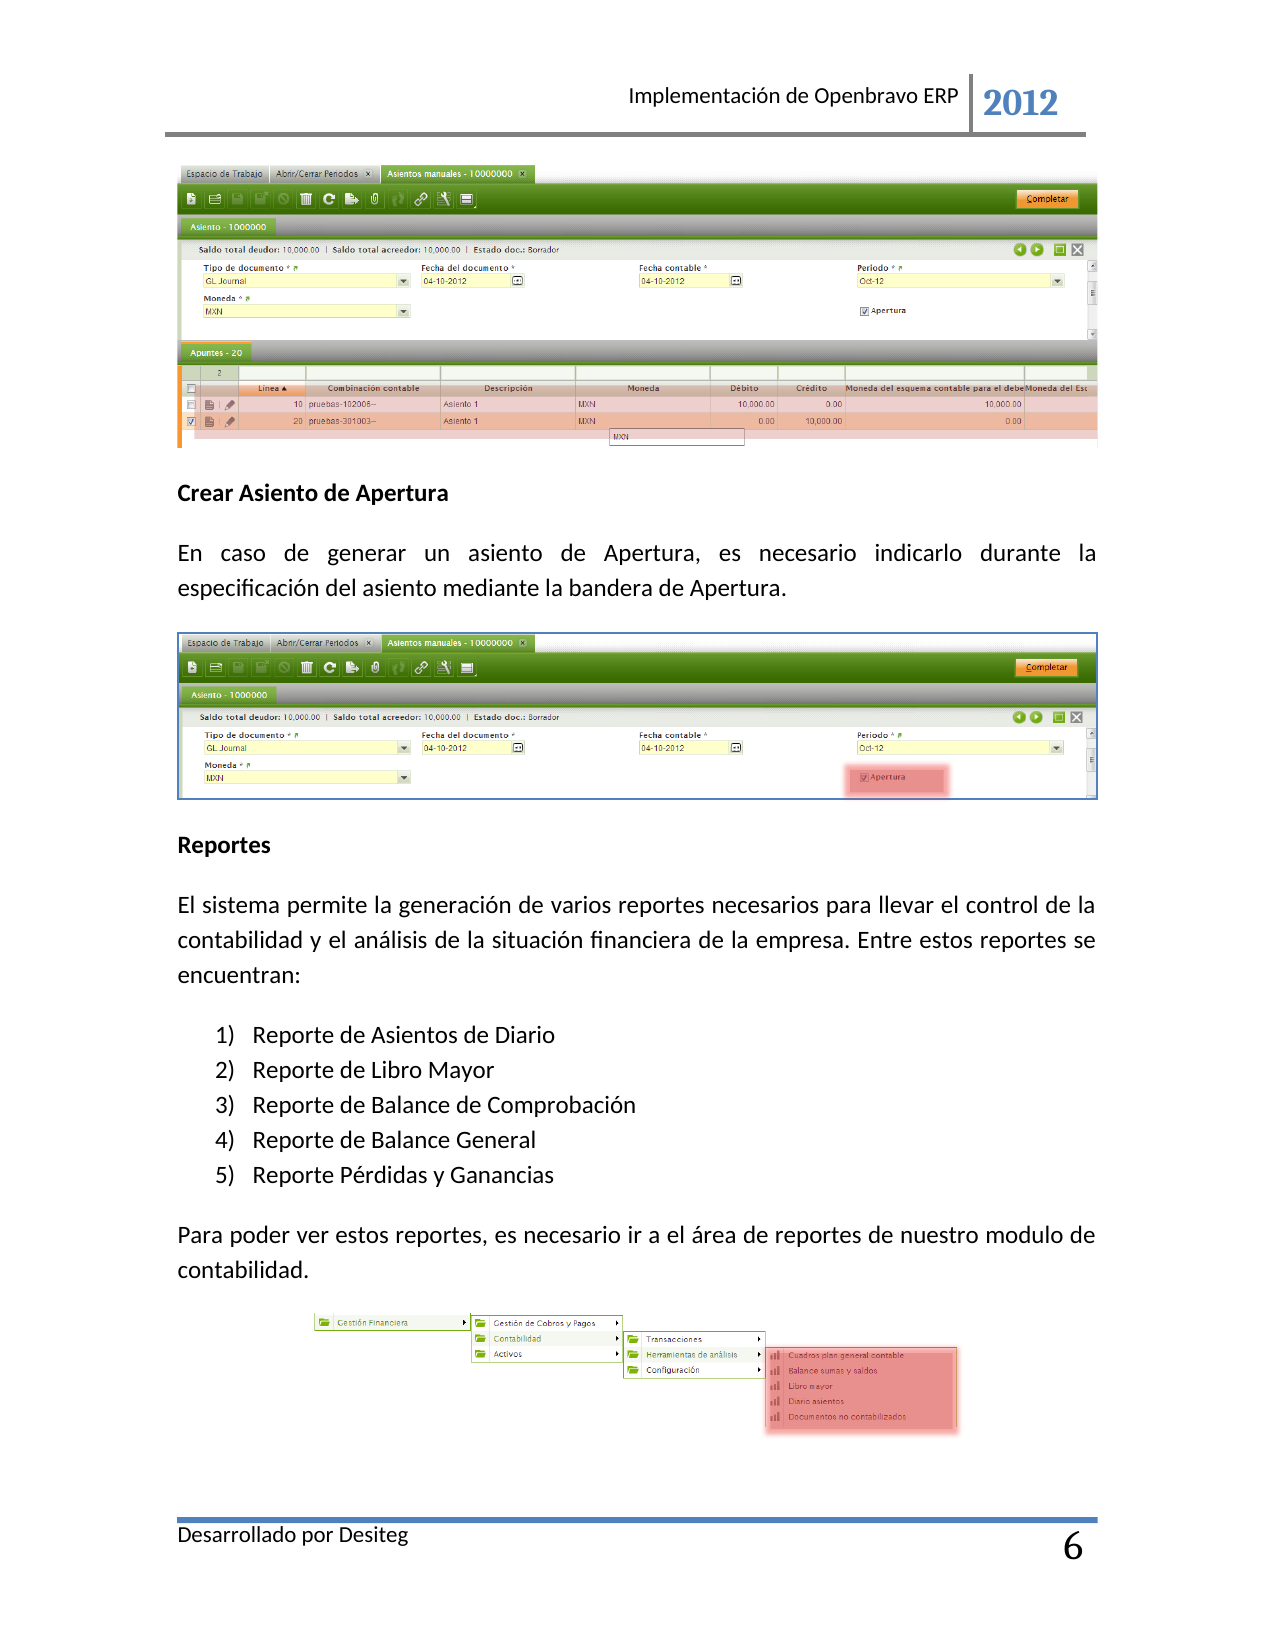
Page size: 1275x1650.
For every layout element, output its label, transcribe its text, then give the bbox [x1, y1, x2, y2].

text Reportes [177, 829, 1098, 859]
picture [179, 634, 1096, 798]
text Para poder ver estos reportes, es necesario ir a el área de reportes de nuestro modulo de contabilidad. [177, 1219, 1098, 1284]
list Reporte de Balance General [215, 1124, 1098, 1154]
text El sistema permite la generación de varios reportes necesarios para llevar el control de la contabilidad y el análisis de la situación financiera de la empresa. Entre estos reportes se encuentran: [177, 889, 1098, 989]
picture [177, 164, 1098, 448]
list Reporte Pérdidas y Ganancias [215, 1159, 1098, 1189]
list Reporte de Balance de Comprobación [215, 1089, 1098, 1119]
text En caso de generar un asiento de Apertura, es necesario indicarlo durante la especificación del asiento mediante la bandera de Apertura. [177, 537, 1098, 603]
picture [314, 1313, 961, 1427]
text Crear Asiento de Apertura [177, 477, 1098, 508]
list Reporte de Asientos de Diario [215, 1019, 1098, 1049]
list Reporte de Libro Mayor [215, 1054, 1098, 1084]
